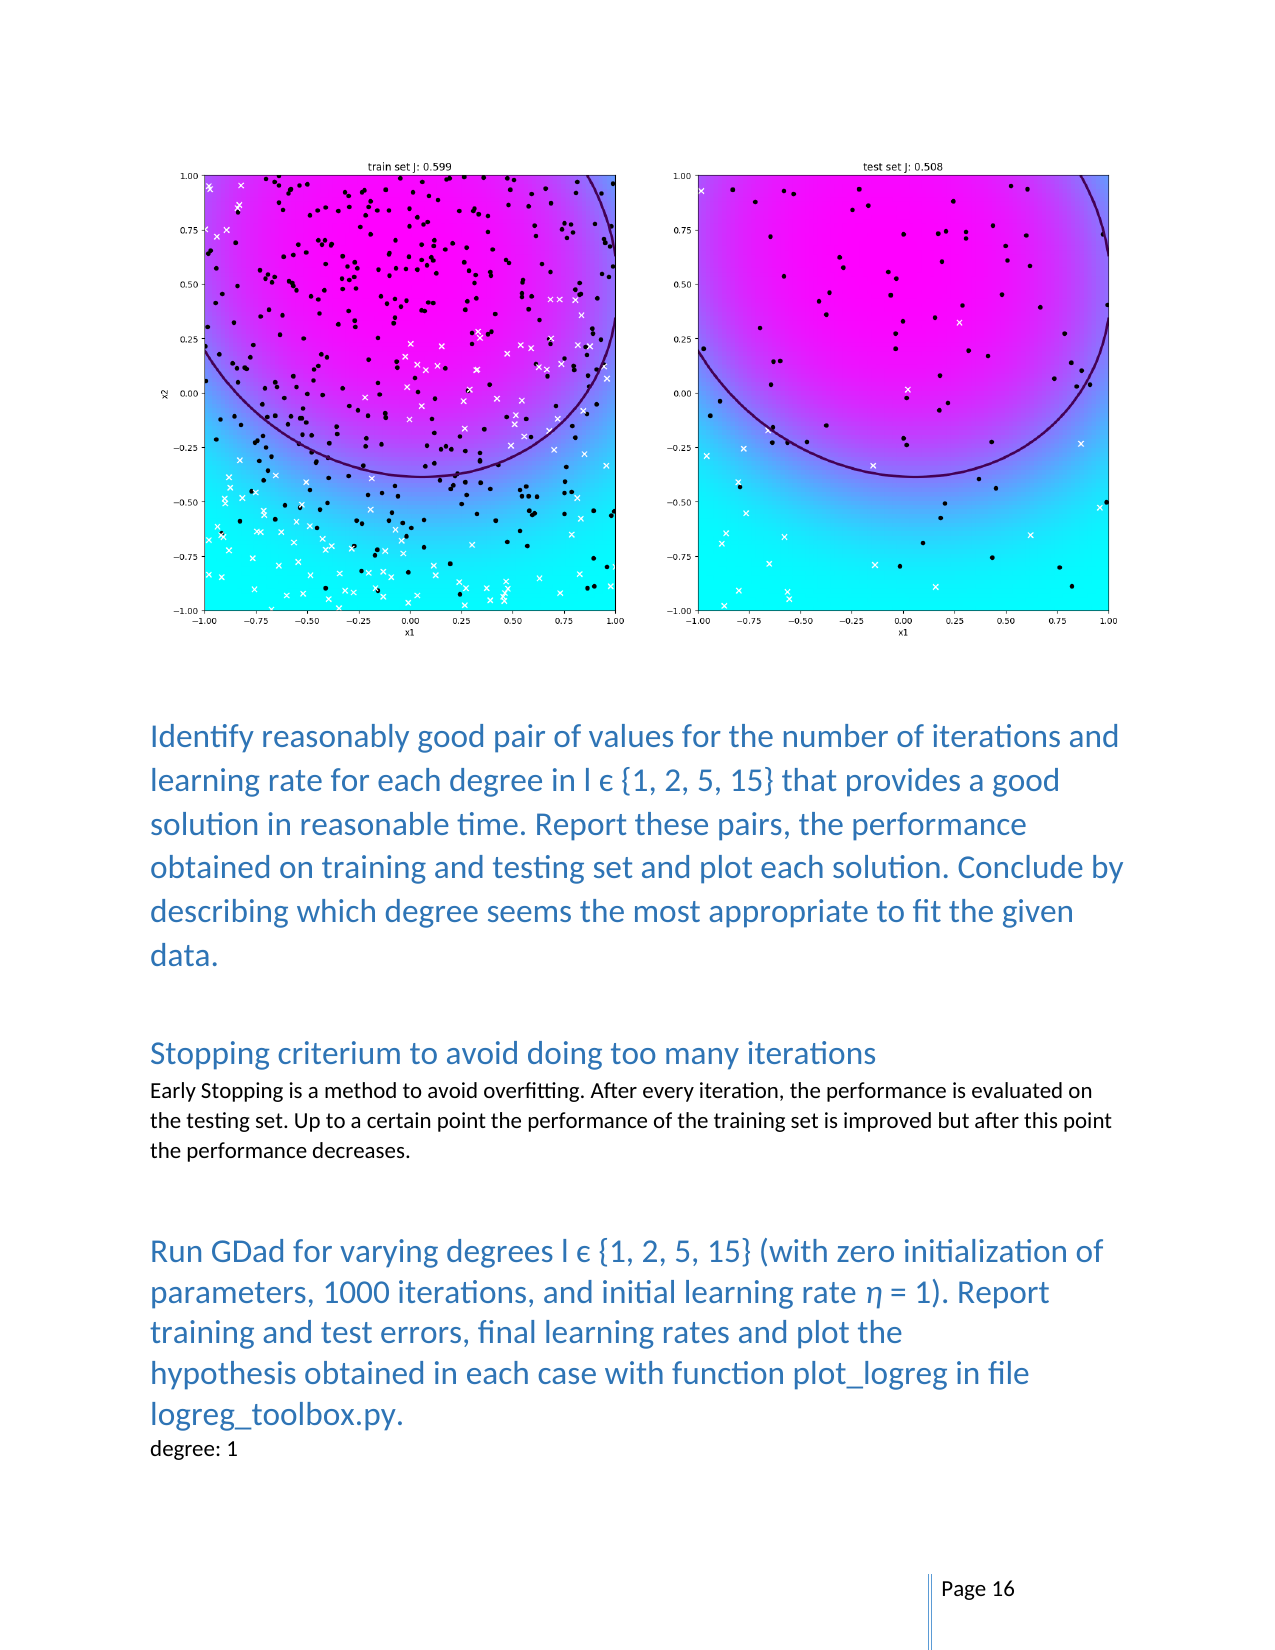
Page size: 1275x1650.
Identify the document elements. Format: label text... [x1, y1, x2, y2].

subtitle Identify reasonably good pair of values for the number of iterations and learning rate for each degree in l є {1, 2, 5, 15} that provides a good solution in reasonable time. Report these pairs, the performance obtained on training and testing set and plot each solution. Conclude by describing which degree seems the most appropriate to fit the given data. [150, 715, 1125, 975]
picture [150, 150, 1125, 643]
text hypothesis obtained in each case with function plot_logreg in file logreg_toolbox.py. [150, 1352, 1125, 1434]
text Early Stopping is a method to avoid overfitting. After every iteration, the performance is evaluated on the testing set. Up to a certain point the performance of the training set is improved but after this point the performance decreases. [150, 1076, 1125, 1164]
text Run GDad for varying degrees l є {1, 2, 5, 15} (with zero initialization of parameters, 1000 iterations, and initial learning rate ƞ = 1). Report training and test errors, final learning rates and plot the [150, 1230, 1125, 1352]
text degree: 1 [150, 1434, 1125, 1462]
subtitle Stopping criterium to avoid doing too many iterations [150, 1032, 1125, 1073]
